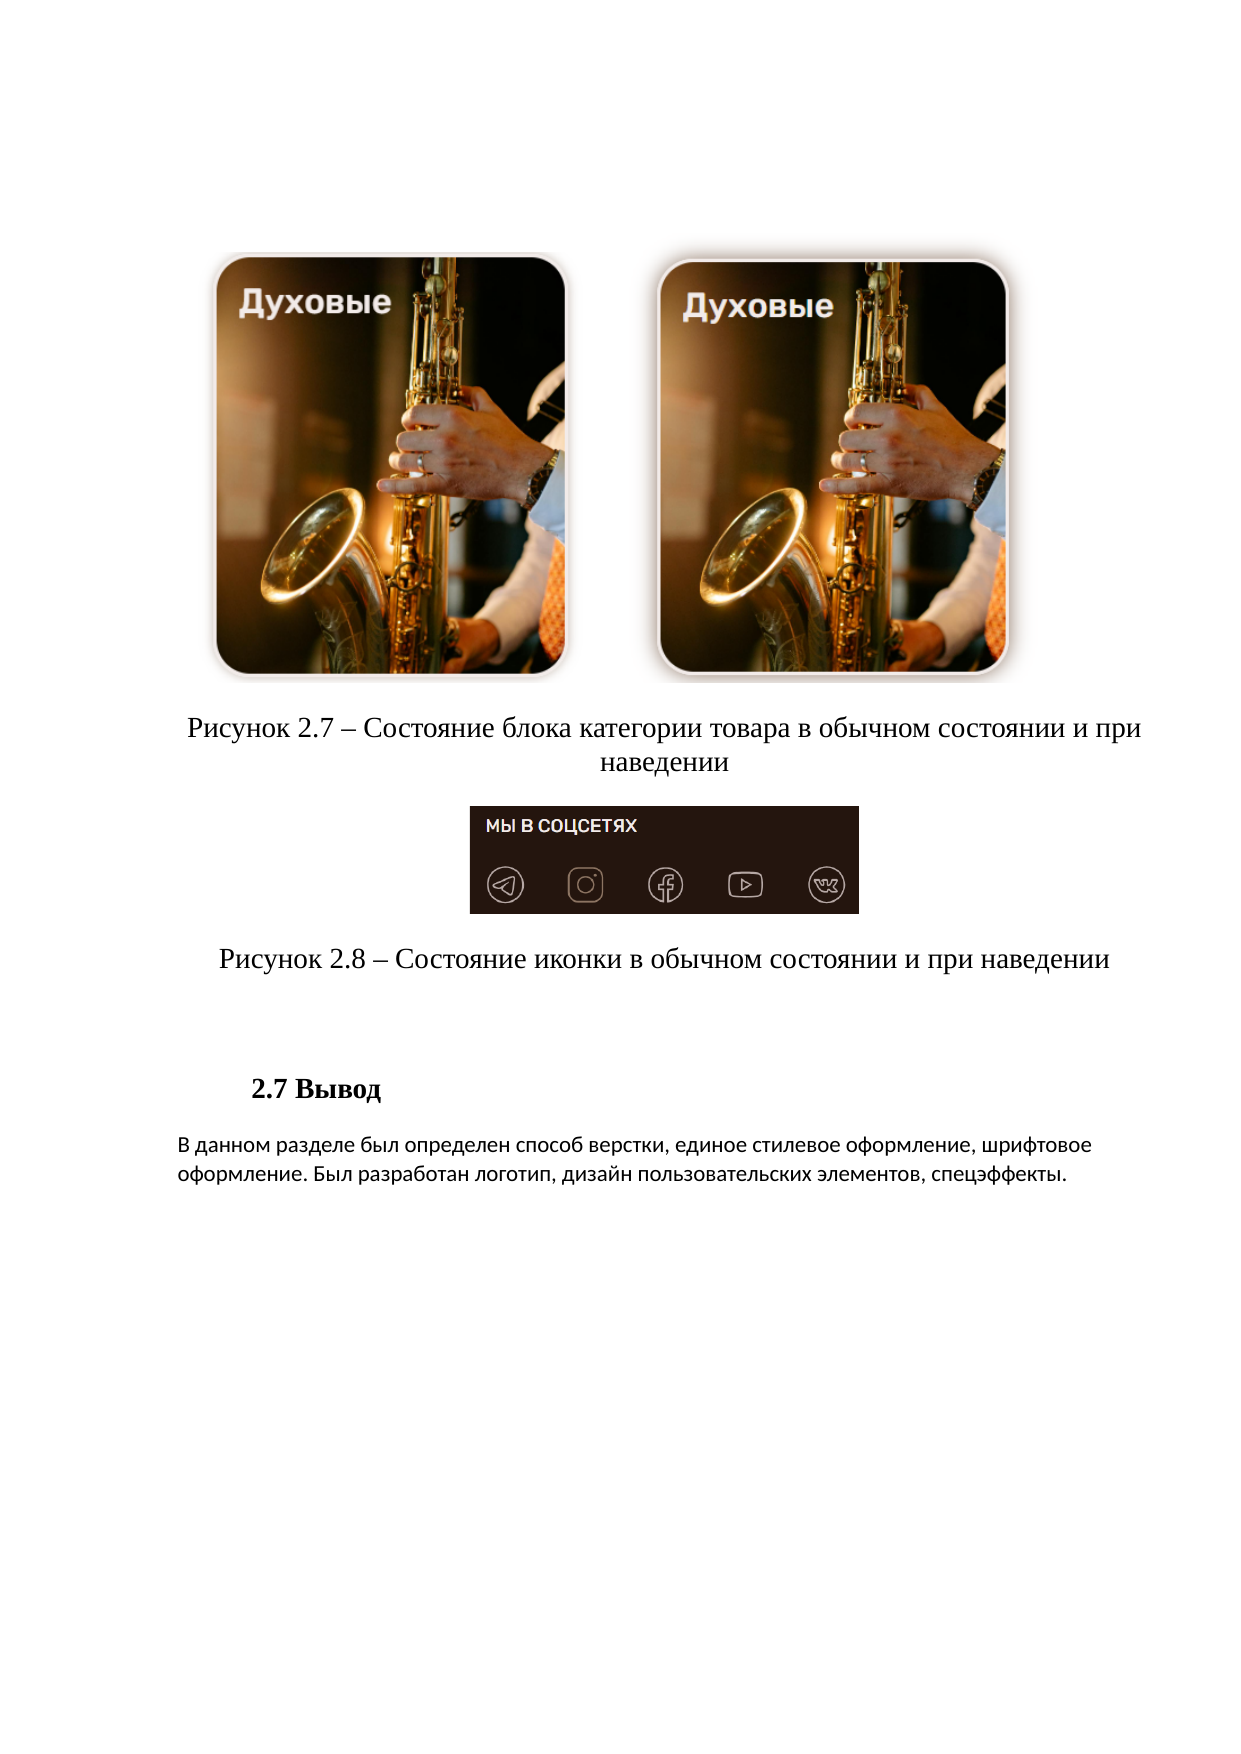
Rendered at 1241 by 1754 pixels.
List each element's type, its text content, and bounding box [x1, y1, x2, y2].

text Рисунок 2.8 – Состояние иконки в обычном состоянии и при наведении [177, 941, 1152, 974]
picture [177, 252, 600, 683]
picture [469, 806, 859, 914]
text Рисунок 2.7 – Состояние блока категории товара в обычном состоянии и при наведении [177, 710, 1152, 777]
picture [628, 233, 1053, 683]
subtitle 2.7 Вывод [177, 1071, 1152, 1105]
